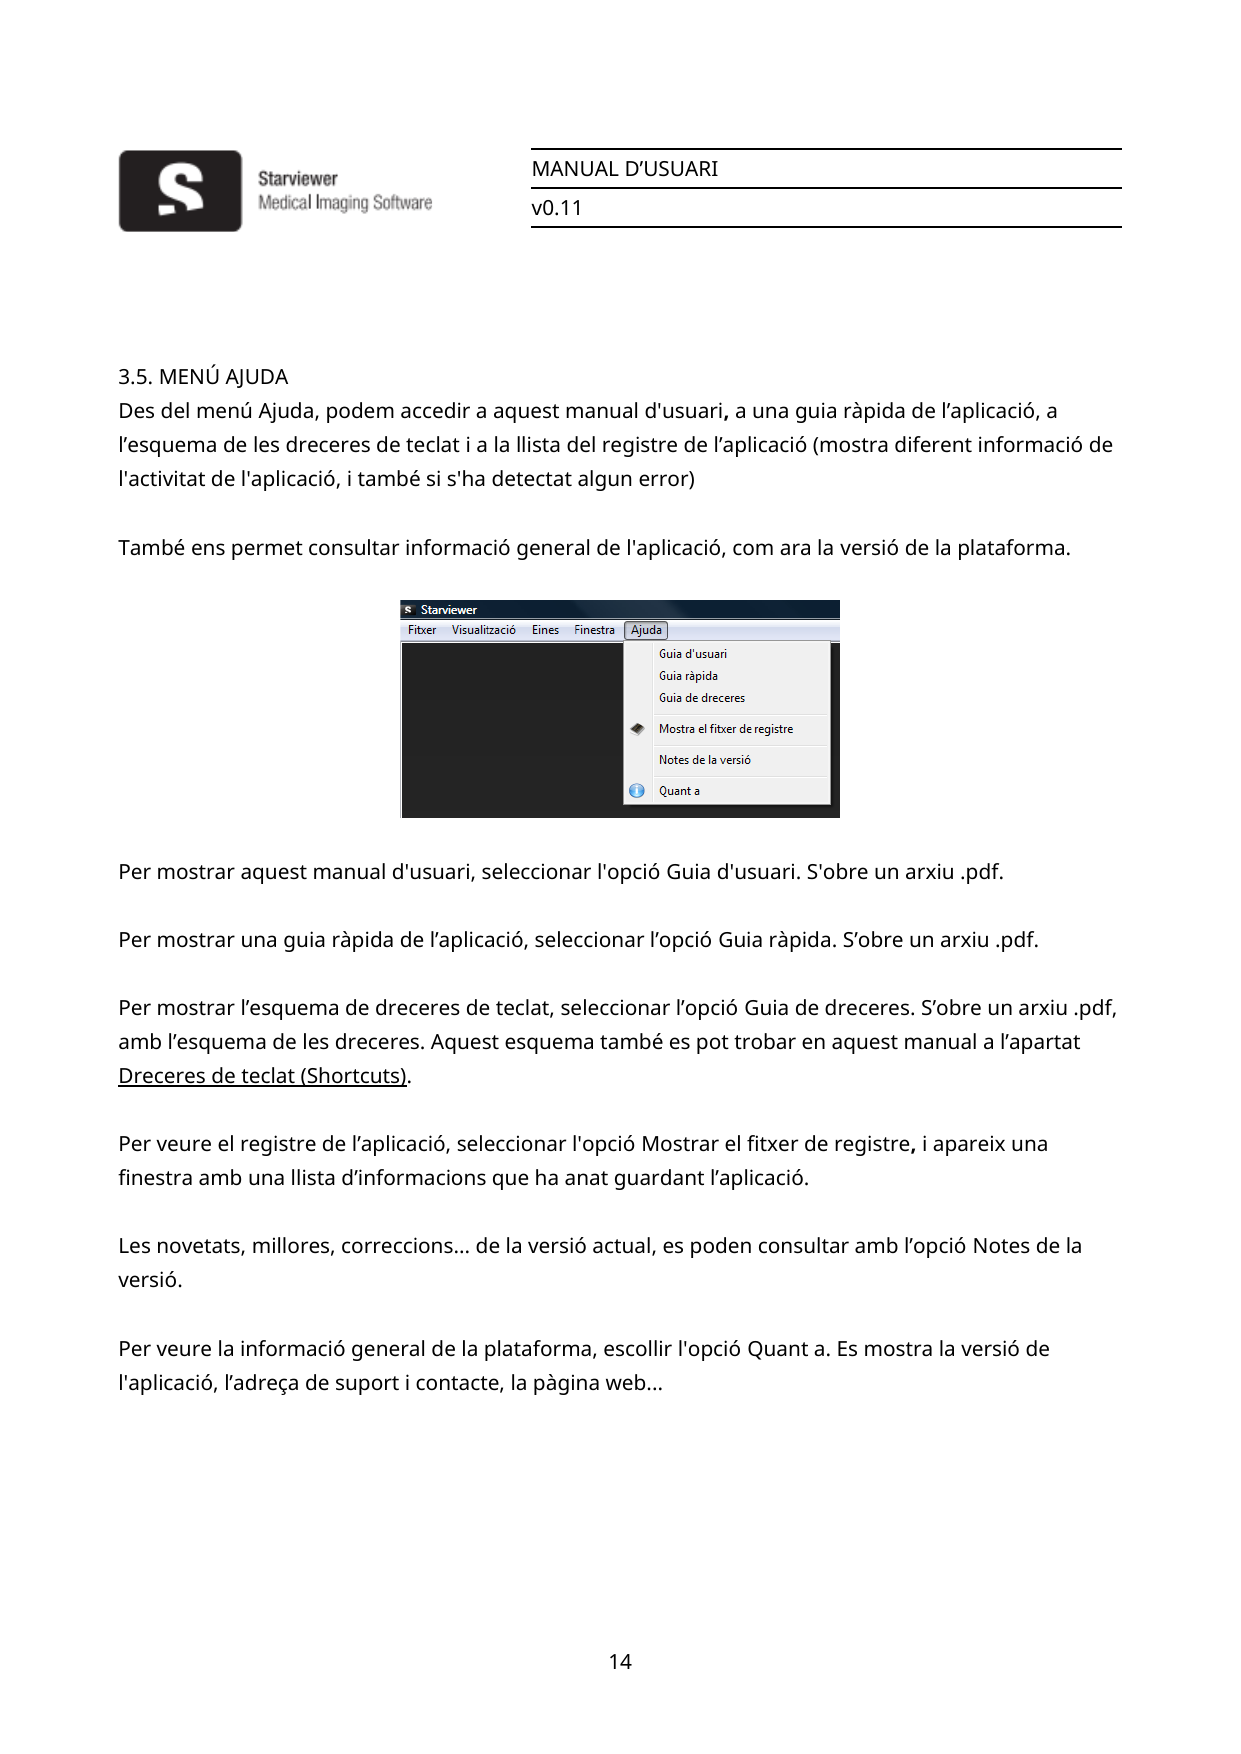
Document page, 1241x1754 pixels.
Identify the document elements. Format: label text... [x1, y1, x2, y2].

text Per mostrar l’esquema de dreceres de teclat, seleccionar l’opció Guia de dreceres. S’obre un arxiu .pdf, amb l’esquema de les dreceres. Aquest esquema també es pot trobar en aquest manual a l’apartat Dreceres de teclat (Shortcuts). [118, 993, 1122, 1090]
text Des del menú Ajuda, podem accedir a aquest manual d'usuari, a una guia ràpida de l’aplicació, a l’esquema de les dreceres de teclat i a la llista del registre de l’aplicació (mostra diferent informació de l'activitat de l'aplicació, i també si s'ha detectat algun error) [118, 396, 1122, 493]
text Per mostrar una guia ràpida de l’aplicació, seleccionar l’opció Guia ràpida. S’obre un arxiu .pdf. [118, 925, 1122, 953]
text Per veure la informació general de la plataforma, escollir l'opció Quant a. Es mostra la versió de l'aplicació, l’adreça de suport i contacte, la pàgina web... [118, 1334, 1122, 1396]
text També ens permet consultar informació general de l'aplicació, com ara la versió de la plataforma. [118, 533, 1122, 561]
text Per veure el registre de l’aplicació, seleccionar l'opció Mostrar el fitxer de registre, i apareix una finestra amb una llista d’informacions que ha anat guardant l’aplicació. [118, 1129, 1122, 1192]
subtitle Menú Ajuda [118, 362, 1122, 391]
text Les novetats, millores, correccions... de la versió actual, es poden consultar amb l’opció Notes de la versió. [118, 1232, 1122, 1294]
text Per mostrar aquest manual d'usuari, seleccionar l'opció Guia d'usuari. S'obre un arxiu .pdf. [118, 857, 1122, 885]
picture [400, 600, 840, 818]
